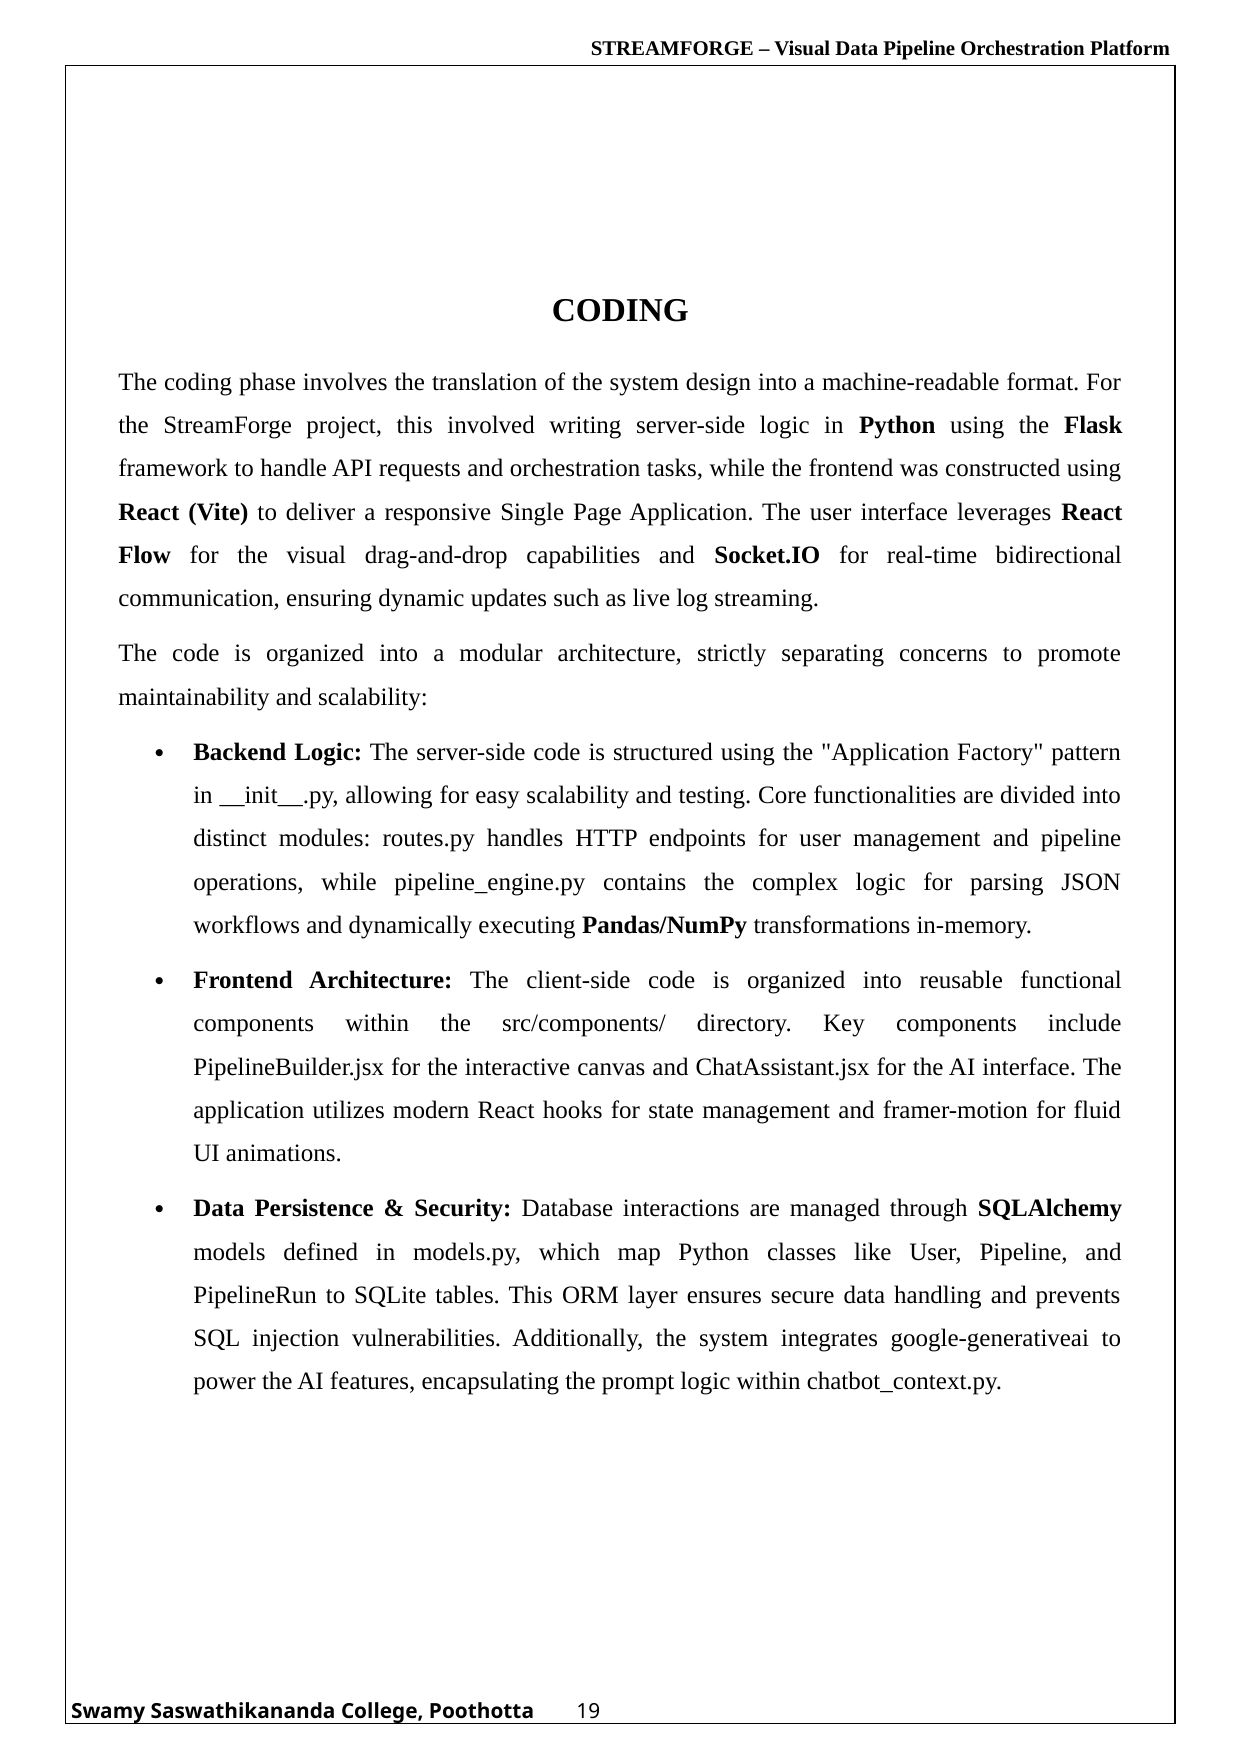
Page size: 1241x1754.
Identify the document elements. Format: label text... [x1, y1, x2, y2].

list Data Persistence & Security: Database interactions are managed through SQLAlchemy models defined in models.py, which map Python classes like User, Pipeline, and PipelineRun to SQLite tables. This ORM layer ensures secure data handling and prevents SQL injection vulnerabilities. Additionally, the system integrates google-generativeai to power the AI features, encapsulating the prompt logic within chatbot_context.py. [156, 1193, 1122, 1395]
list Frontend Architecture: The client-side code is organized into reusable functional components within the src/components/ directory. Key components include PipelineBuilder.jsx for the interactive canvas and ChatAssistant.jsx for the AI interface. The application utilizes modern React hooks for state management and framer-motion for fluid UI animations. [156, 965, 1122, 1167]
text The code is organized into a modular architecture, strictly separating concerns to promote maintainability and scalability: [118, 638, 1122, 710]
text CODING [118, 291, 1122, 329]
list Backend Logic: The server-side code is structured using the "Application Factory" pattern in __init__.py, allowing for easy scalability and testing. Core functionalities are divided into distinct modules: routes.py handles HTTP endpoints for user management and pipeline operations, while pipeline_engine.py contains the complex logic for parsing JSON workflows and dynamically executing Pandas/NumPy transformations in-memory. [156, 737, 1122, 938]
text The coding phase involves the translation of the system design into a machine-readable format. For the StreamForge project, this involved writing server-side logic in Python using the Flask framework to handle API requests and orchestration tasks, while the frontend was constructed using React (Vite) to deliver a responsive Single Page Application. The user interface leverages React Flow for the visual drag-and-drop capabilities and Socket.IO for real-time bidirectional communication, ensuring dynamic updates such as live log streaming. [118, 367, 1122, 612]
